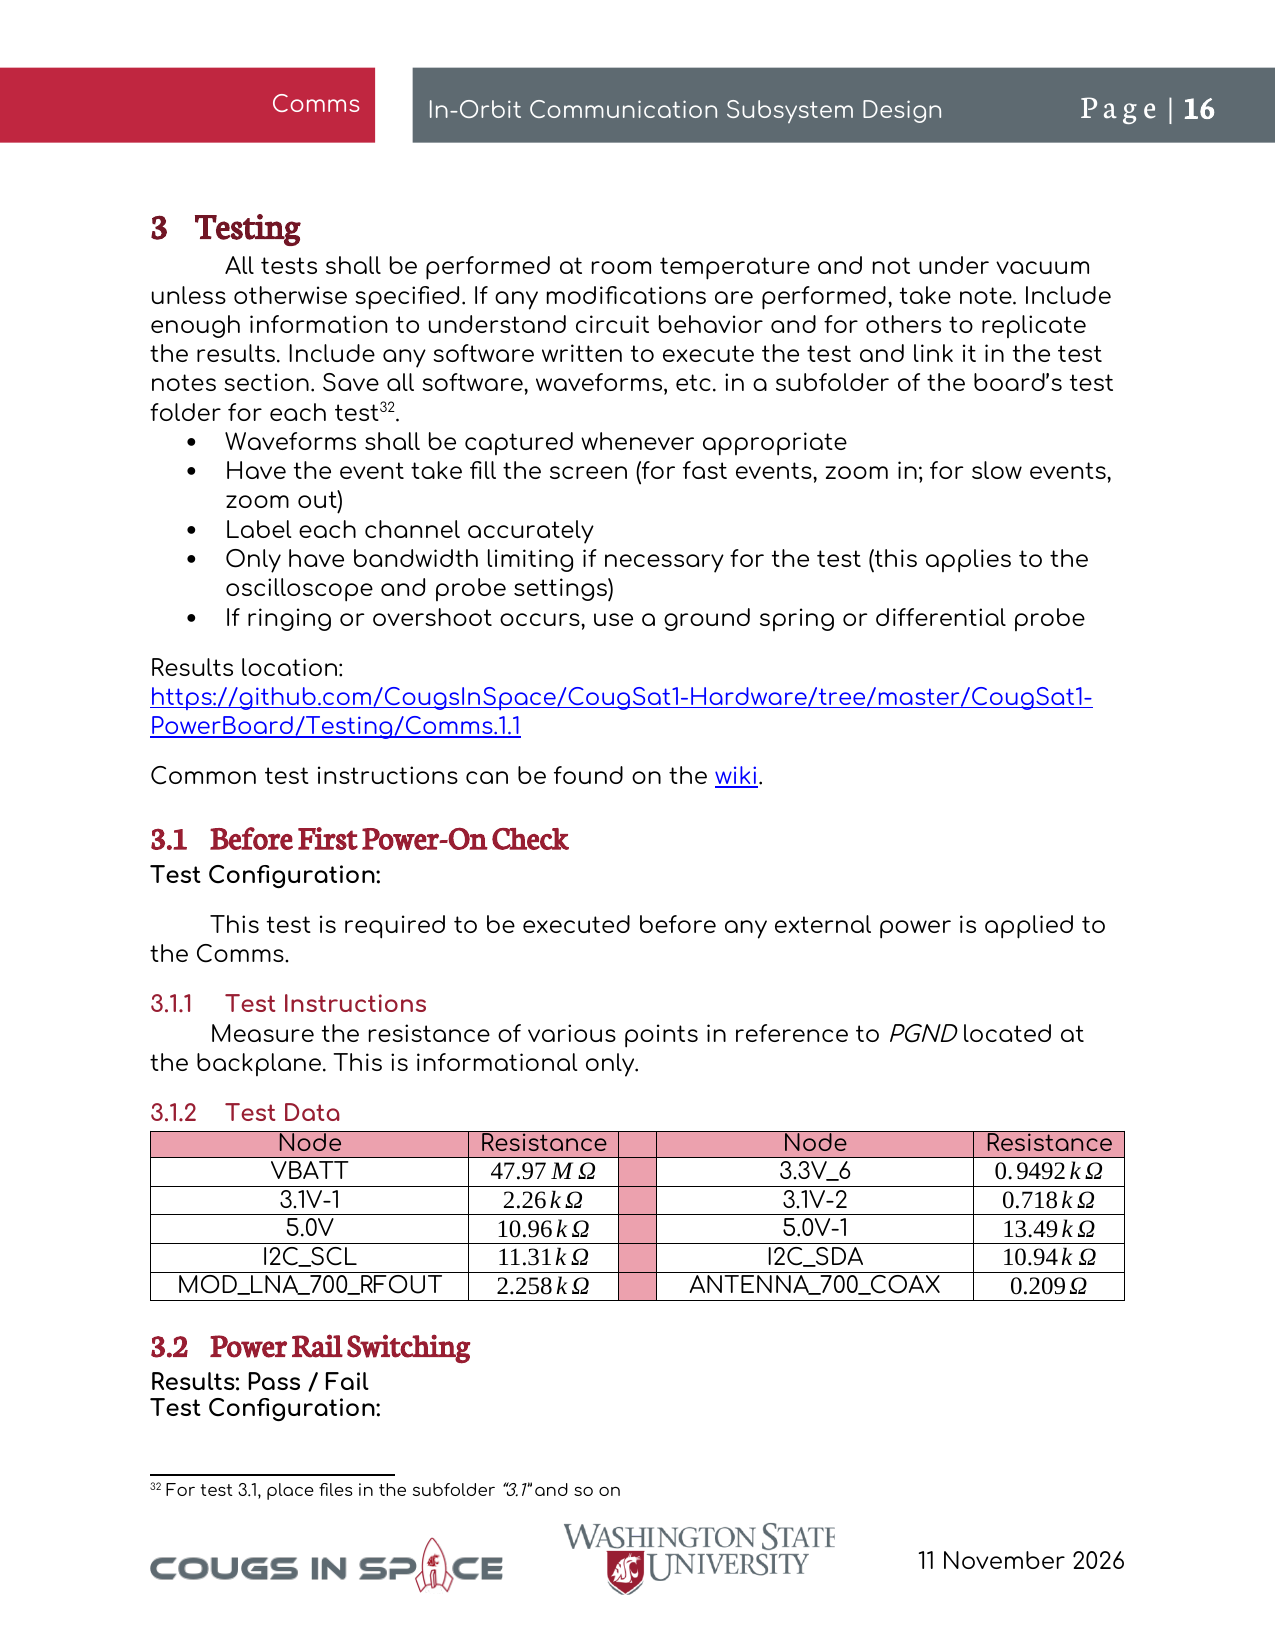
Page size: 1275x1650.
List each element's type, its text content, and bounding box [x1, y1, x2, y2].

table_cell I2C_SCL [151, 1244, 468, 1272]
text Measure the resistance of various points in reference to PGND located at the backplane. This is informational only. [150, 1022, 1125, 1077]
text Results location: https://github.com/CougsInSpace/CougSat1-Hardware/tree/master/CougSat1-PowerBoard/Testing/Comms.1.1 [150, 656, 1125, 740]
list Waveforms shall be captured whenever appropriate [187, 430, 1125, 456]
text Test Configuration: [150, 1396, 1125, 1422]
table_header [619, 1132, 656, 1157]
table_cell 3.3V_6 [657, 1158, 973, 1186]
table_cell MOD_LNA_700_RFOUT [151, 1273, 468, 1300]
text Results: Pass / Fail [150, 1371, 1125, 1396]
table_header Resistance [974, 1132, 1124, 1157]
table_cell [469, 1158, 618, 1186]
table_cell [469, 1273, 618, 1300]
table_cell [974, 1244, 1124, 1272]
text This test is required to be executed before any external power is applied to the Comms. [150, 913, 1125, 968]
table_cell [974, 1187, 1124, 1214]
table_cell [619, 1187, 656, 1214]
subtitle Testing [150, 200, 1125, 247]
table_cell [469, 1187, 618, 1214]
table_cell 5.0V-1 [657, 1215, 973, 1243]
list Have the event take fill the screen (for fast events, zoom in; for slow events, zoom out) [187, 459, 1125, 514]
table_cell [619, 1215, 656, 1243]
table_cell [974, 1158, 1124, 1186]
list Only have bandwidth limiting if necessary for the test (this applies to the oscilloscope and probe settings) [187, 547, 1125, 602]
list Label each channel accurately [187, 518, 1125, 543]
subtitle Test Instructions [150, 993, 1125, 1018]
text Test Configuration: [150, 863, 1125, 889]
table_cell 3.1V-1 [151, 1187, 468, 1214]
text Common test instructions can be found on the wiki. [150, 764, 1125, 790]
picture [150, 1537, 503, 1594]
table_cell [619, 1158, 656, 1186]
table_cell [974, 1273, 1124, 1300]
subtitle Test Data [150, 1101, 1125, 1127]
table_header Resistance [469, 1132, 618, 1157]
table_cell 5.0V [151, 1215, 468, 1243]
table_cell [619, 1273, 656, 1300]
table_header Node [657, 1132, 973, 1157]
table_cell [974, 1215, 1124, 1243]
table_cell I2C_SDA [657, 1244, 973, 1272]
table_cell ANTENNA_700_COAX [657, 1273, 973, 1300]
subtitle Power Rail Switching [150, 1322, 1125, 1364]
table_cell [469, 1244, 618, 1272]
text All tests shall be performed at room temperature and not under vacuum unless otherwise specified. If any modifications are performed, take note. Include enough information to understand circuit behavior and for others to replicate the results. Include any software written to execute the test and link it in the test notes section. Save all software, waveforms, etc. in a subfolder of the board’s test folder for each test. [150, 254, 1125, 426]
subtitle Before First Power-On Check [150, 815, 1125, 857]
table_header Node [151, 1132, 468, 1157]
table_cell [619, 1244, 656, 1272]
picture [562, 1522, 835, 1594]
table_cell VBATT [151, 1158, 468, 1186]
table_cell 3.1V-2 [657, 1187, 973, 1214]
table_cell [469, 1215, 618, 1243]
list If ringing or overshoot occurs, use a ground spring or differential probe [187, 606, 1125, 631]
